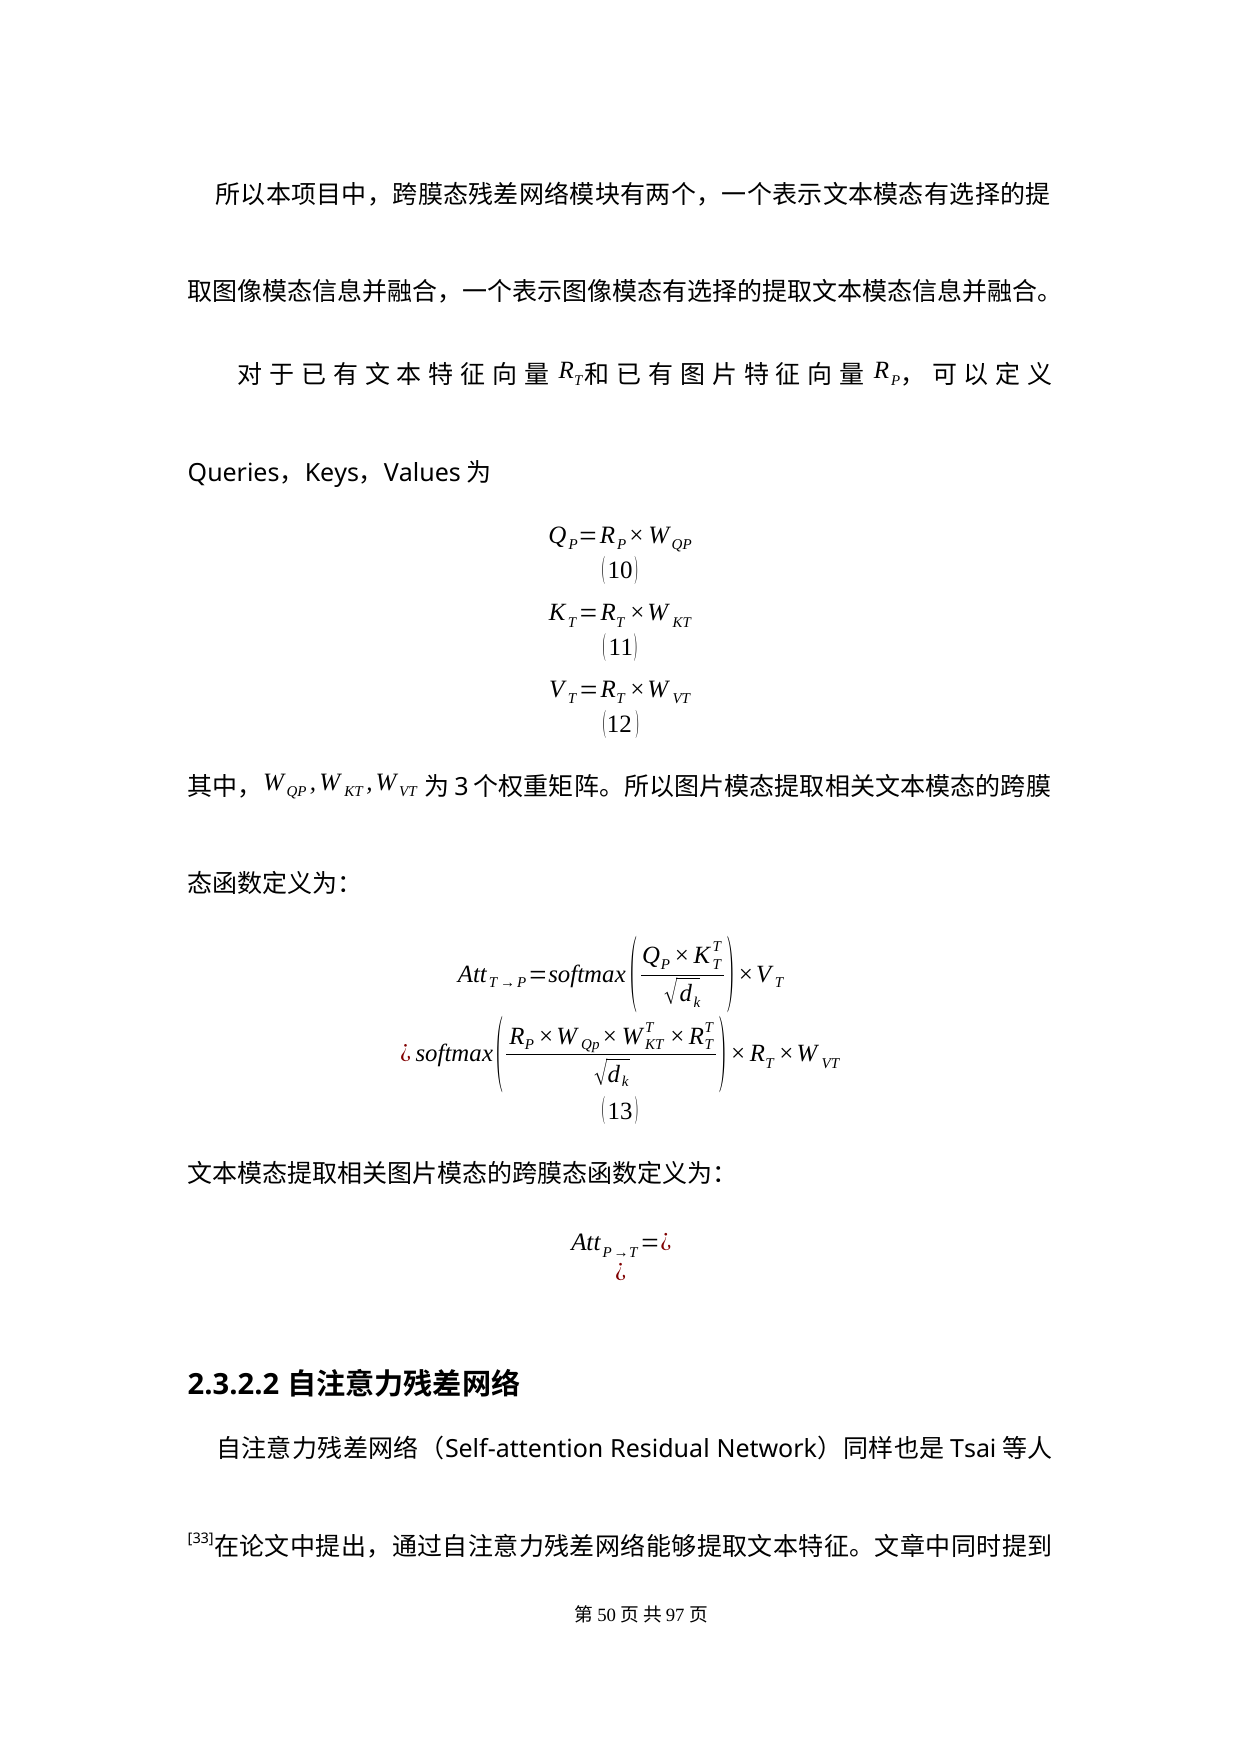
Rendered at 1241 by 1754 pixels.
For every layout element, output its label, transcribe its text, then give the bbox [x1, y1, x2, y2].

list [187, 1414, 1053, 1577]
list 其中， 为3个权重矩阵。所以图片模态提取相关文本模态的跨膜态函数定义为： [187, 752, 1053, 914]
text 2.3.2.2 自注意力残差网络 [187, 1349, 1053, 1414]
list 文本模态提取相关图片模态的跨膜态函数定义为： [187, 1139, 1053, 1204]
list 对于已有文本特征向量和已有图片特征向量，可以定义Queries，Keys，Values为 [187, 340, 1053, 503]
list 所以本项目中，跨膜态残差网络模块有两个，一个表示文本模态有选择的提取图像模态信息并融合，一个表示图像模态有选择的提取文本模态信息并融合。 [187, 160, 1053, 322]
